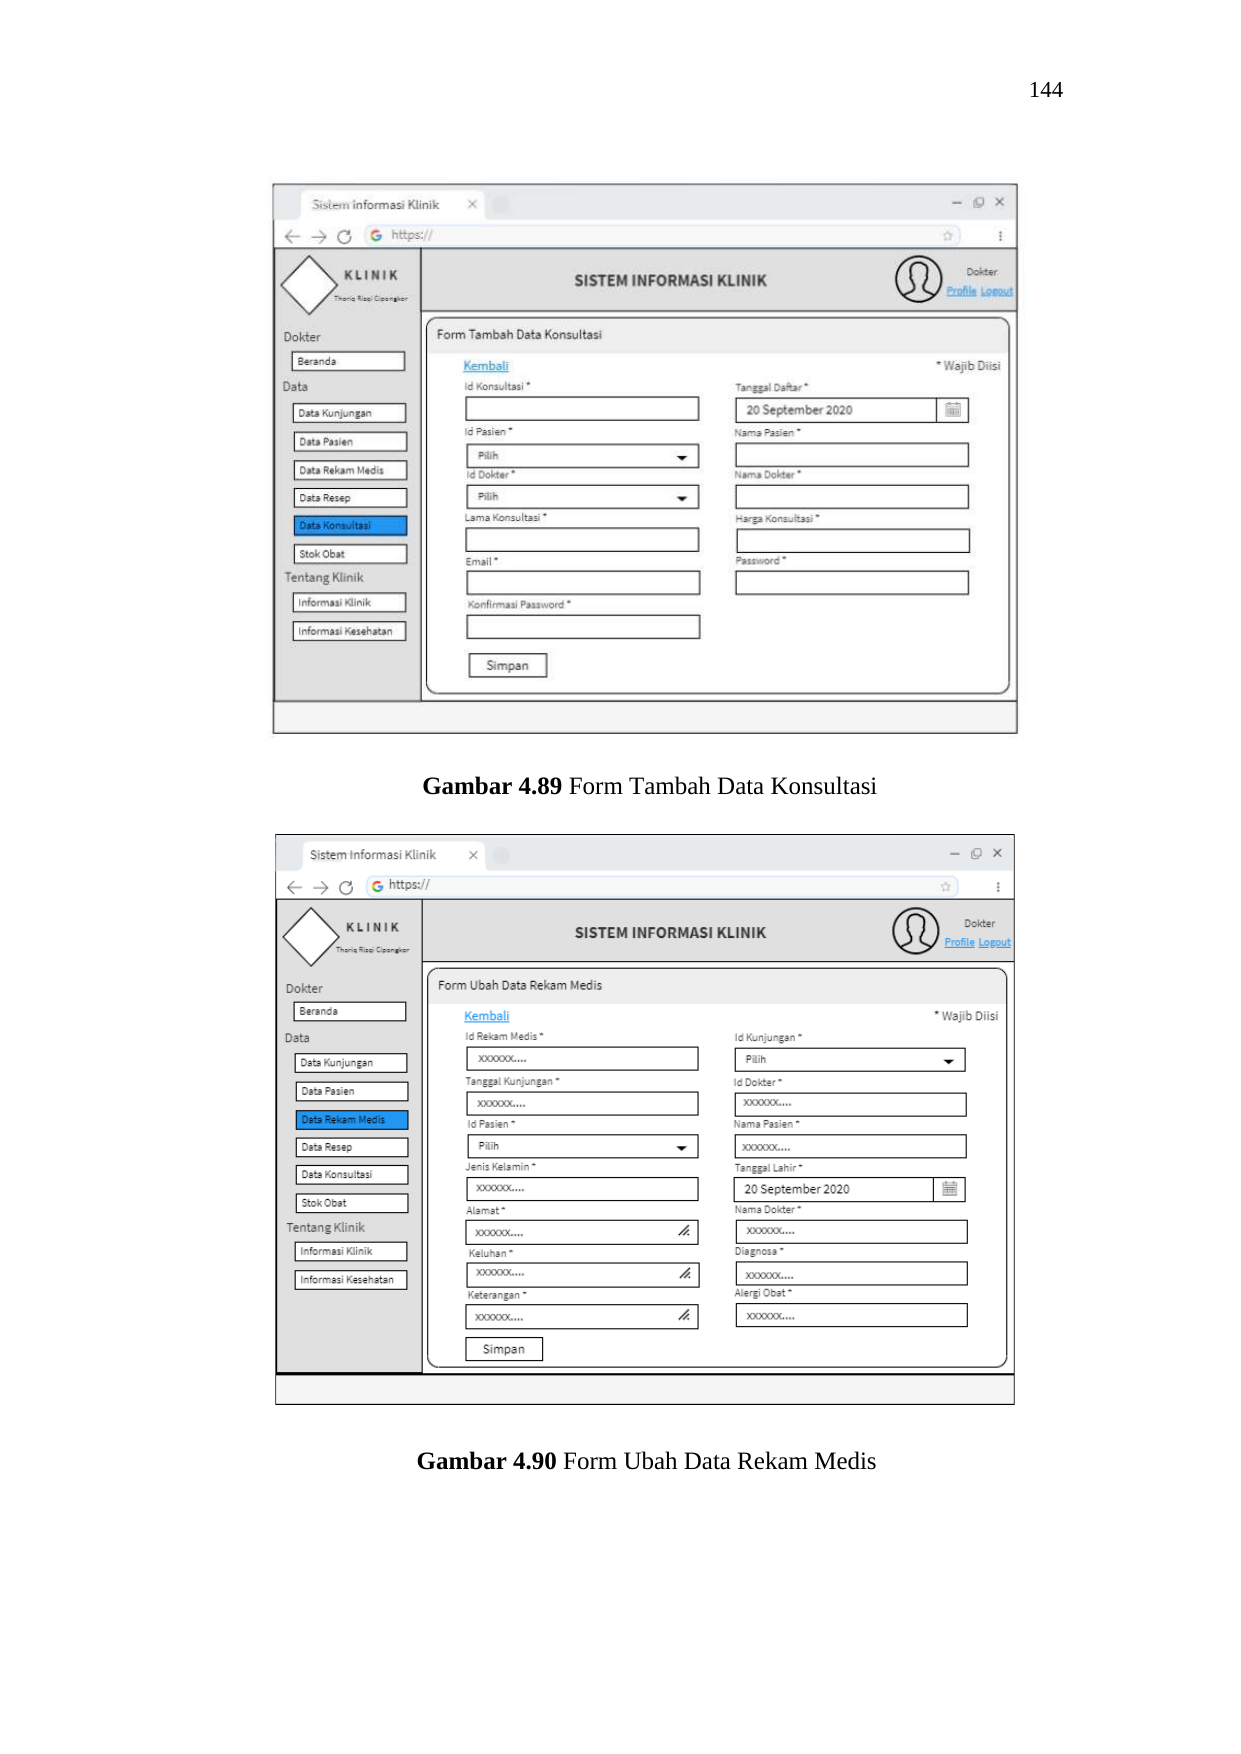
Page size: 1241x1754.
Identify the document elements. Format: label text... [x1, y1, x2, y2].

picture [275, 834, 1015, 1405]
text Gambar 4.89 Form Tambah Data Konsultasi [298, 771, 1001, 799]
picture [266, 177, 1026, 739]
